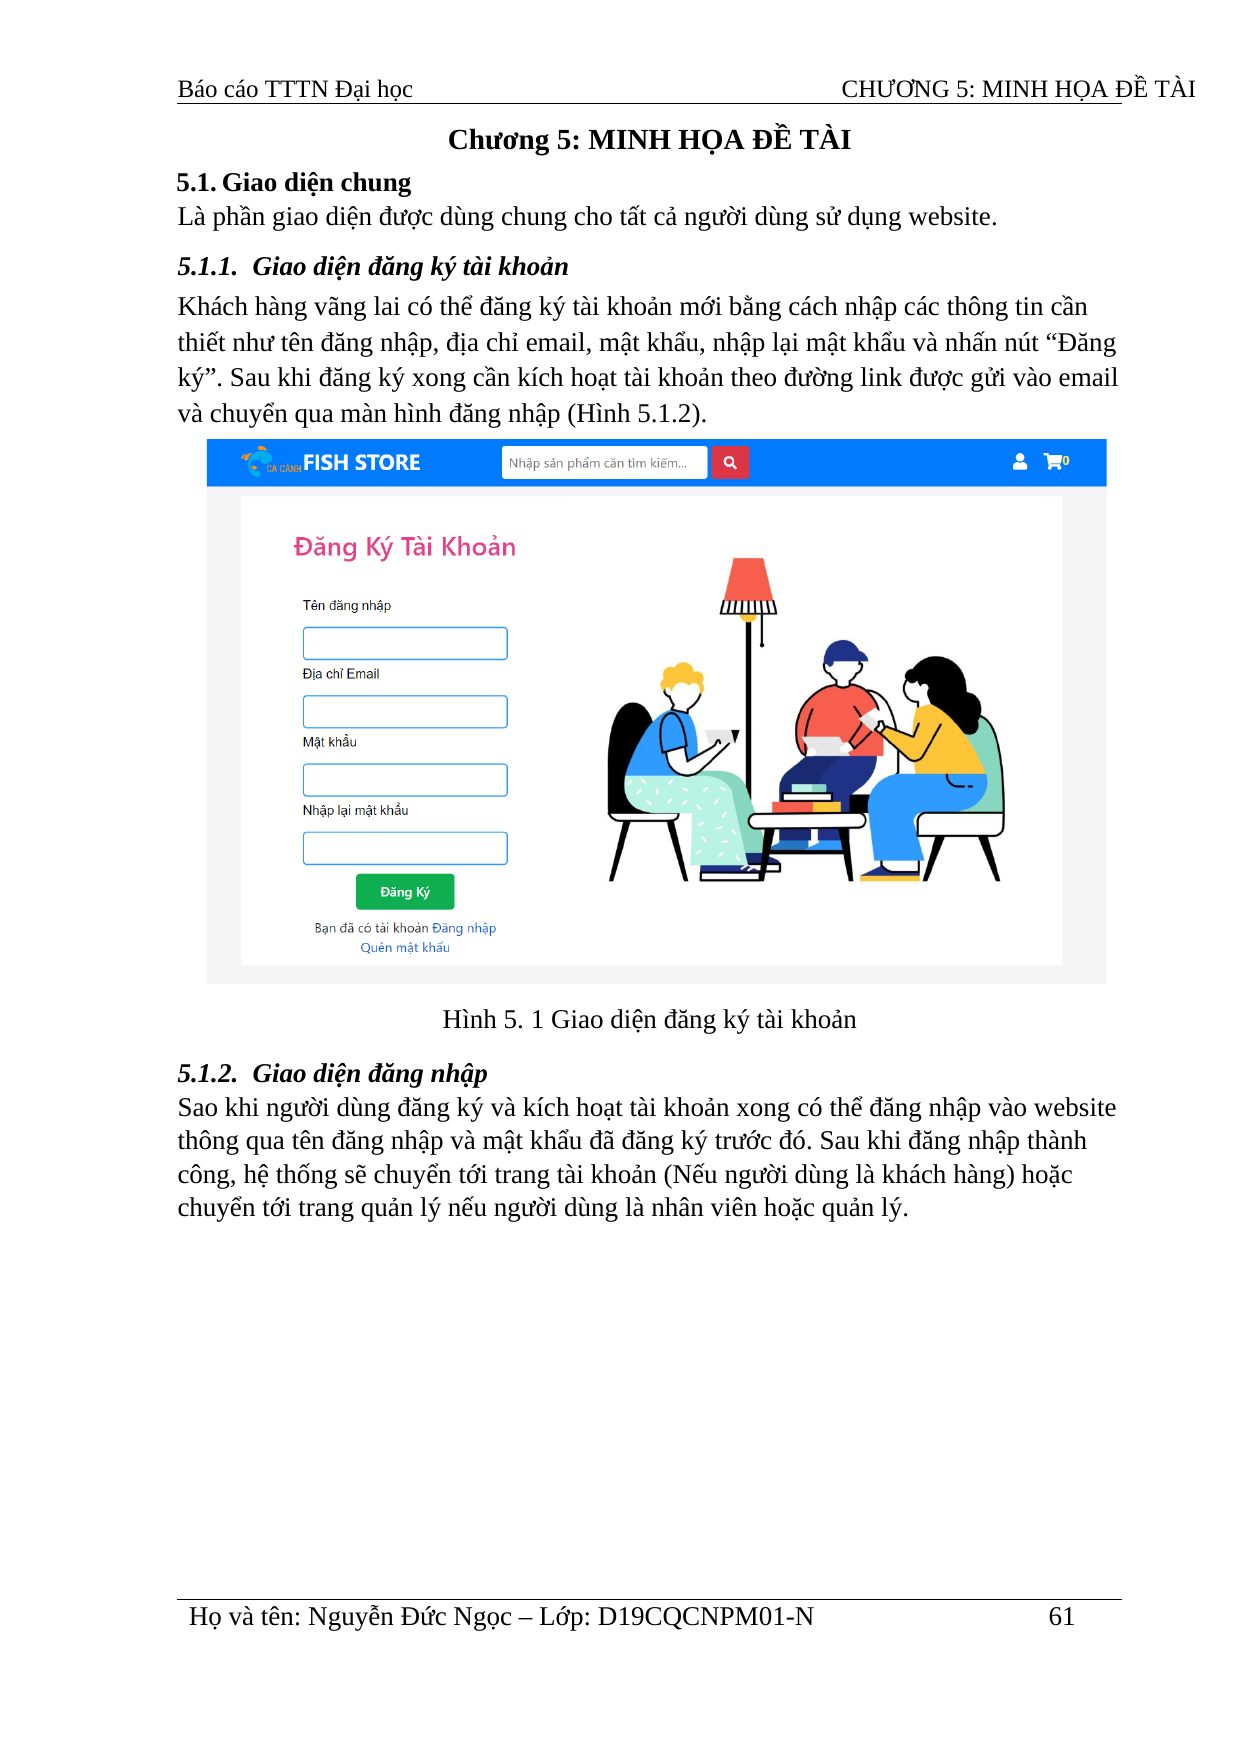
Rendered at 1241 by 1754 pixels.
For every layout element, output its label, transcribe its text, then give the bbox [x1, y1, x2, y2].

text Khách hàng vãng lai có thể đăng ký tài khoản mới bằng cách nhập các thông tin cần thiết như tên đăng nhập, địa chỉ email, mật khẩu, nhập lại mật khẩu và nhấn nút “Đăng ký”. Sau khi đăng ký xong cần kích hoạt tài khoản theo đường link được gửi vào email và chuyển qua màn hình đăng nhập (Hình 5.1.2). [177, 290, 1122, 428]
subtitle Chương 5: MINH HỌA ĐỀ TÀI [177, 122, 1122, 155]
subtitle Giao diện chung [176, 167, 1122, 198]
subtitle Giao diện đăng ký tài khoản [177, 250, 1122, 281]
picture [206, 439, 1107, 984]
subtitle Giao diện đăng nhập [177, 1057, 1122, 1088]
text Là phần giao diện được dùng chung cho tất cả người dùng sử dụng website. [177, 200, 1122, 231]
text Sao khi người dùng đăng ký và kích hoạt tài khoản xong có thể đăng nhập vào website thông qua tên đăng nhập và mật khẩu đã đăng ký trước đó. Sau khi đăng nhập thành công, hệ thống sẽ chuyển tới trang tài khoản (Nếu người dùng là khách hàng) hoặc chuyển tới trang quản lý nếu người dùng là nhân viên hoặc quản lý. [177, 1091, 1122, 1222]
text Hình 5. 1 Giao diện đăng ký tài khoản [177, 1003, 1122, 1034]
